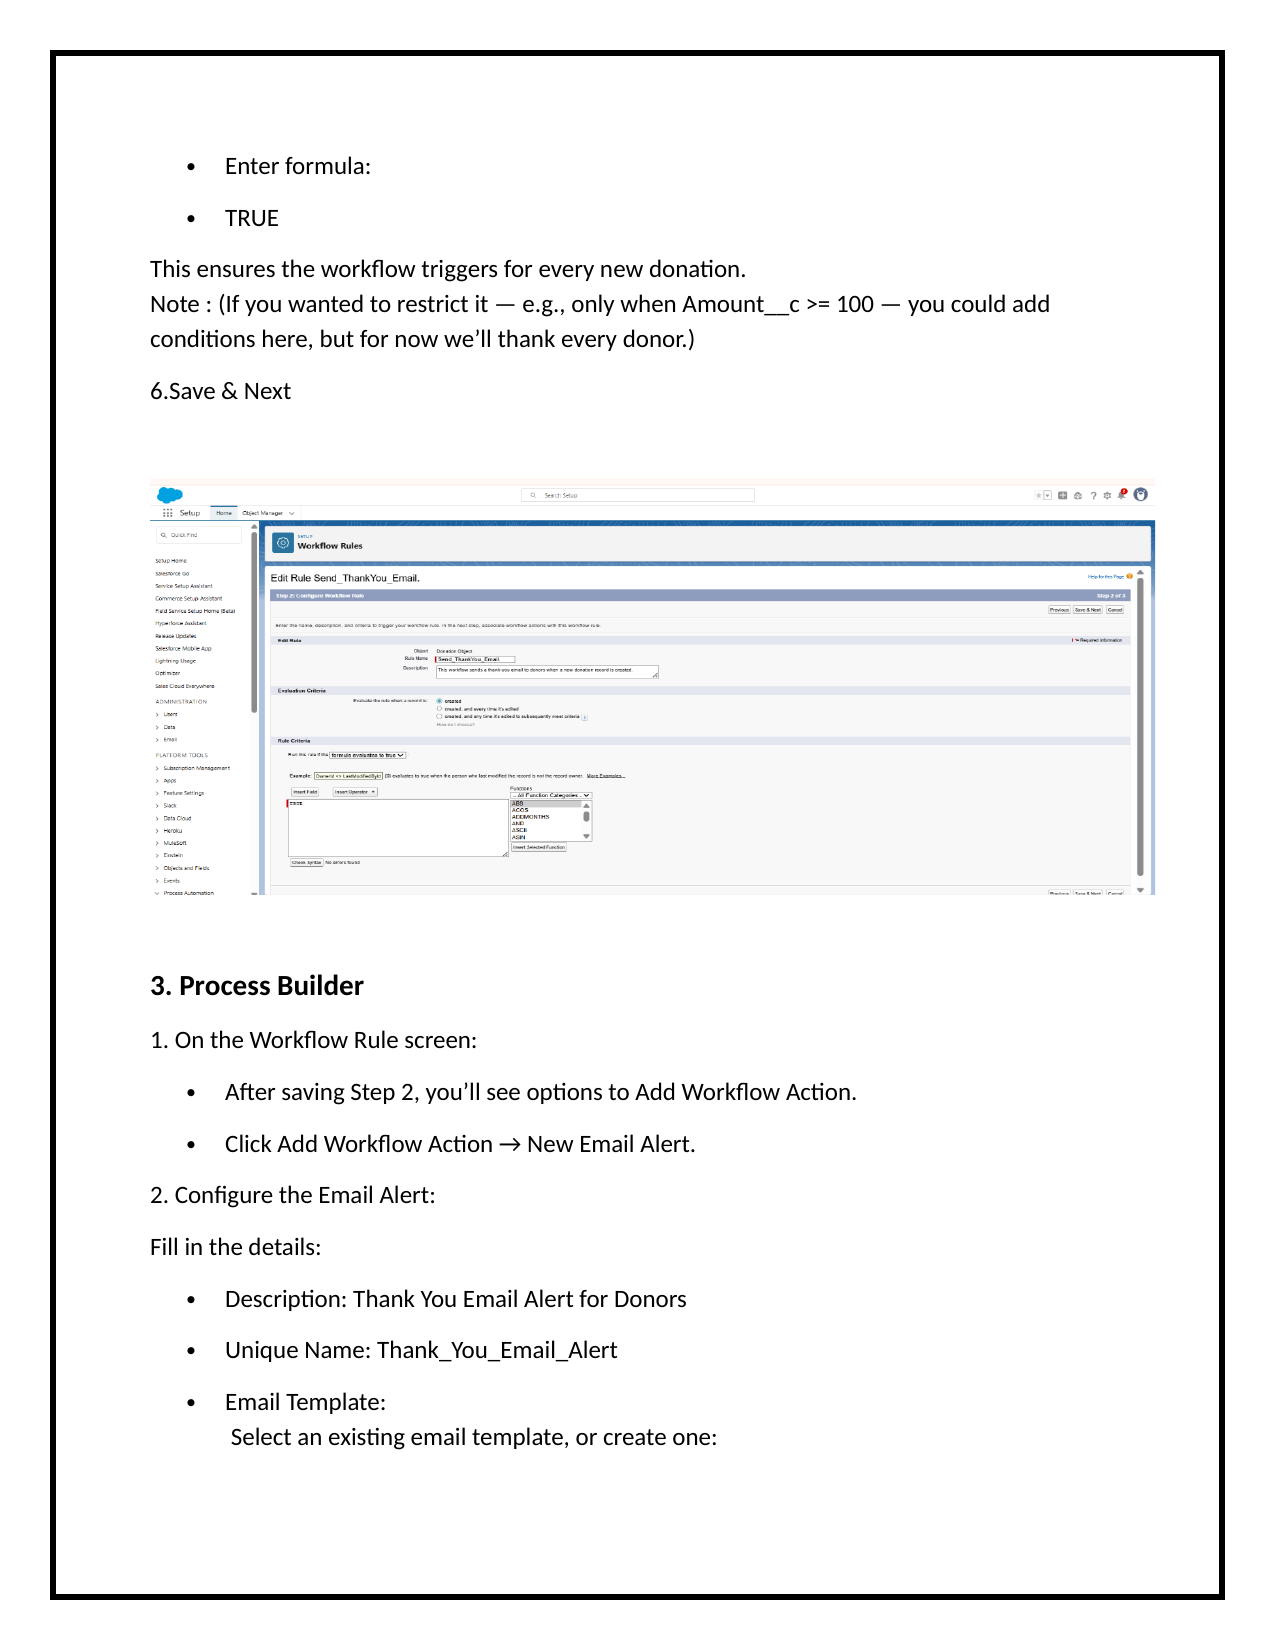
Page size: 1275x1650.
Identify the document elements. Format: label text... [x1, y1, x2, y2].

picture [150, 478, 1155, 895]
list Click Add Workflow Action → New Email Alert. [187, 1128, 1125, 1158]
list TRUE [187, 202, 1125, 232]
text 2. Configure the Email Alert: [150, 1179, 1125, 1210]
list After saving Step 2, you’ll see options to Add Workflow Action. [187, 1076, 1125, 1107]
list Description: Thank You Email Alert for Donors [187, 1283, 1125, 1313]
text This ensures the workflow triggers for every new donation. Note : (If you wanted to restrict it — e.g., only when Amount__c >= 100 — you could add conditions here, but for now we’ll thank every donor.) [150, 253, 1125, 354]
text 1. On the Workflow Rule screen: [150, 1024, 1125, 1055]
text 3. Process Builder [150, 967, 1125, 1003]
list Unique Name: Thank_You_Email_Alert [187, 1334, 1125, 1365]
text 6.Save & Next [150, 375, 1125, 406]
list Enter formula: [187, 150, 1125, 181]
text Fill in the details: [150, 1231, 1125, 1262]
list Email Template: Select an existing email template, or create one: [187, 1386, 1125, 1452]
